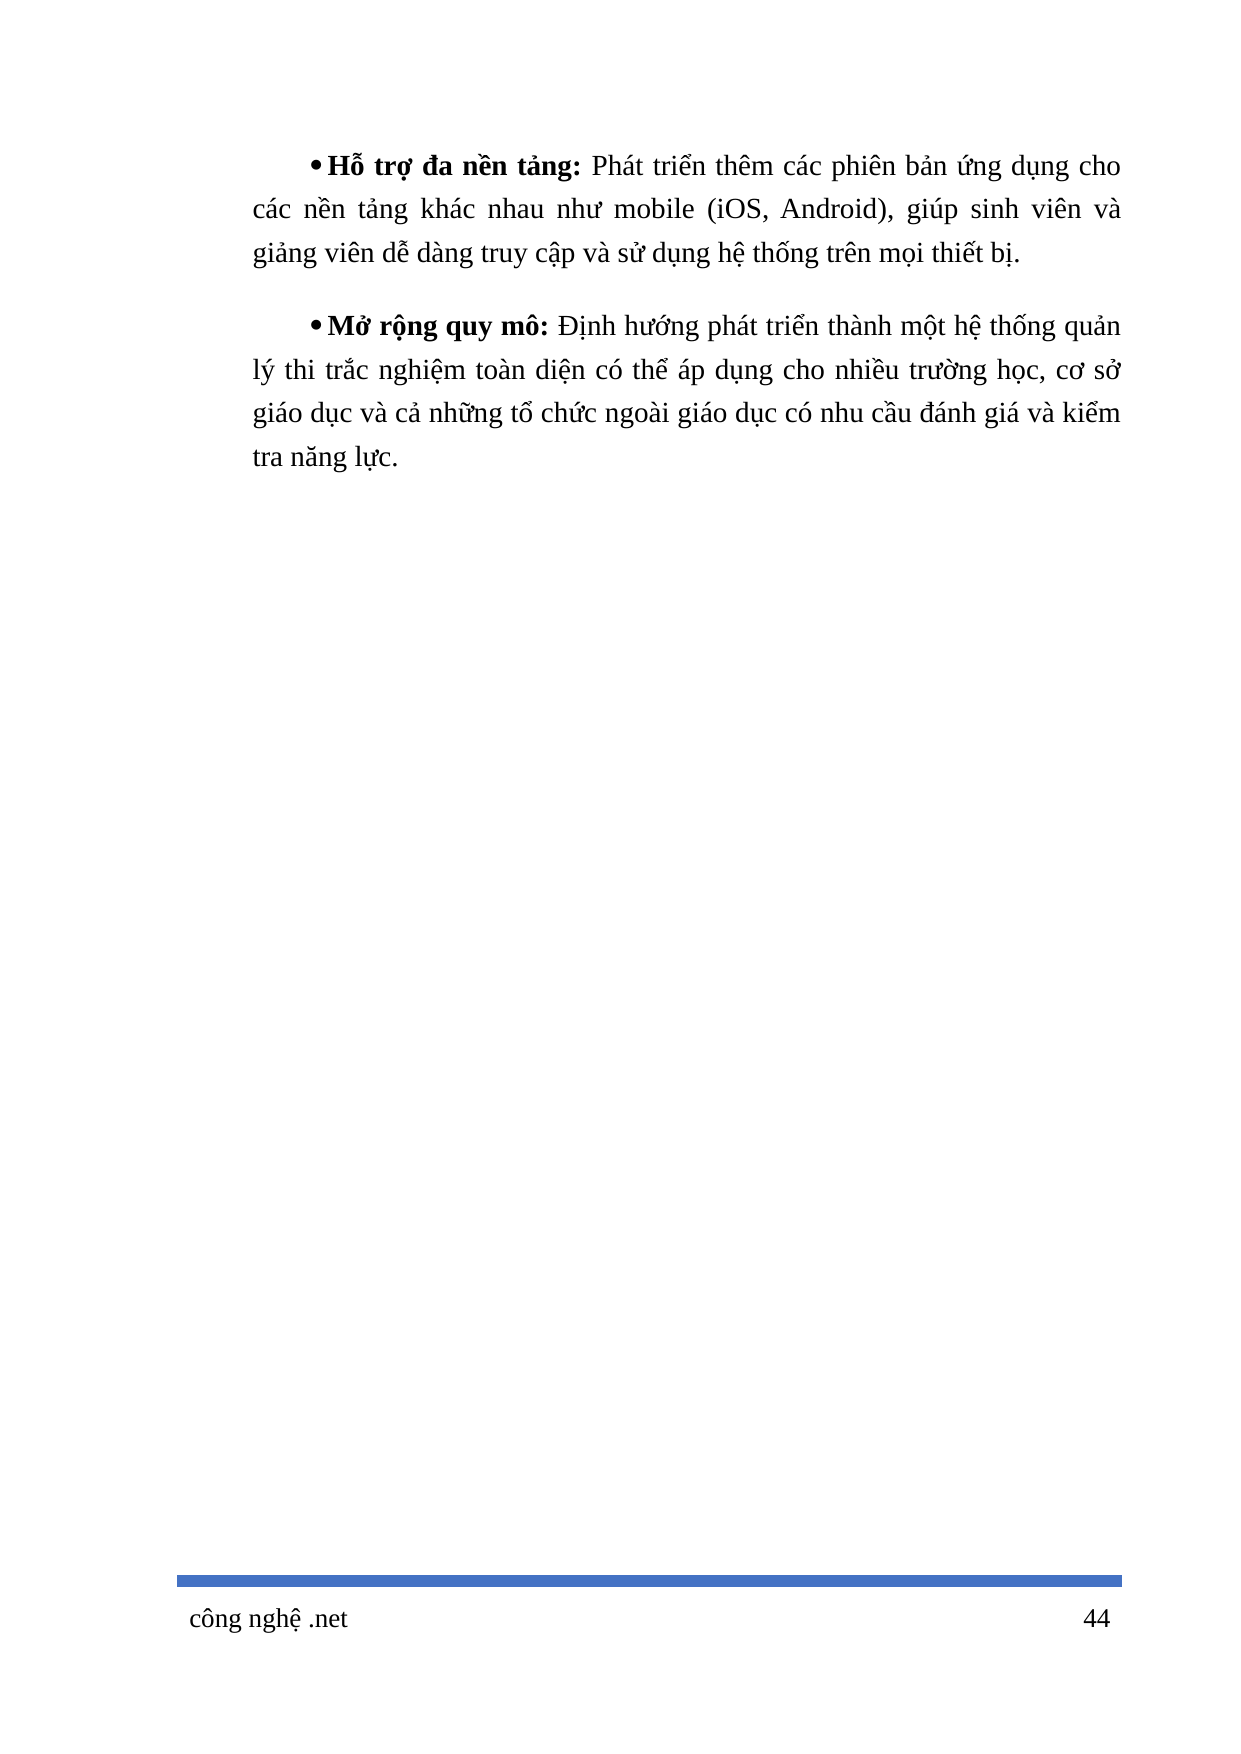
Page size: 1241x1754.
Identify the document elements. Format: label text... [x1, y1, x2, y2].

list Hỗ trợ đa nền tảng: Phát triển thêm các phiên bản ứng dụng cho các nền tảng khác nhau như mobile (iOS, Android), giúp sinh viên và giảng viên dễ dàng truy cập và sử dụng hệ thống trên mọi thiết bị. [252, 148, 1122, 268]
list Mở rộng quy mô: Định hướng phát triển thành một hệ thống quản lý thi trắc nghiệm toàn diện có thể áp dụng cho nhiều trường học, cơ sở giáo dục và cả những tổ chức ngoài giáo dục có nhu cầu đánh giá và kiểm tra năng lực. [252, 308, 1122, 473]
